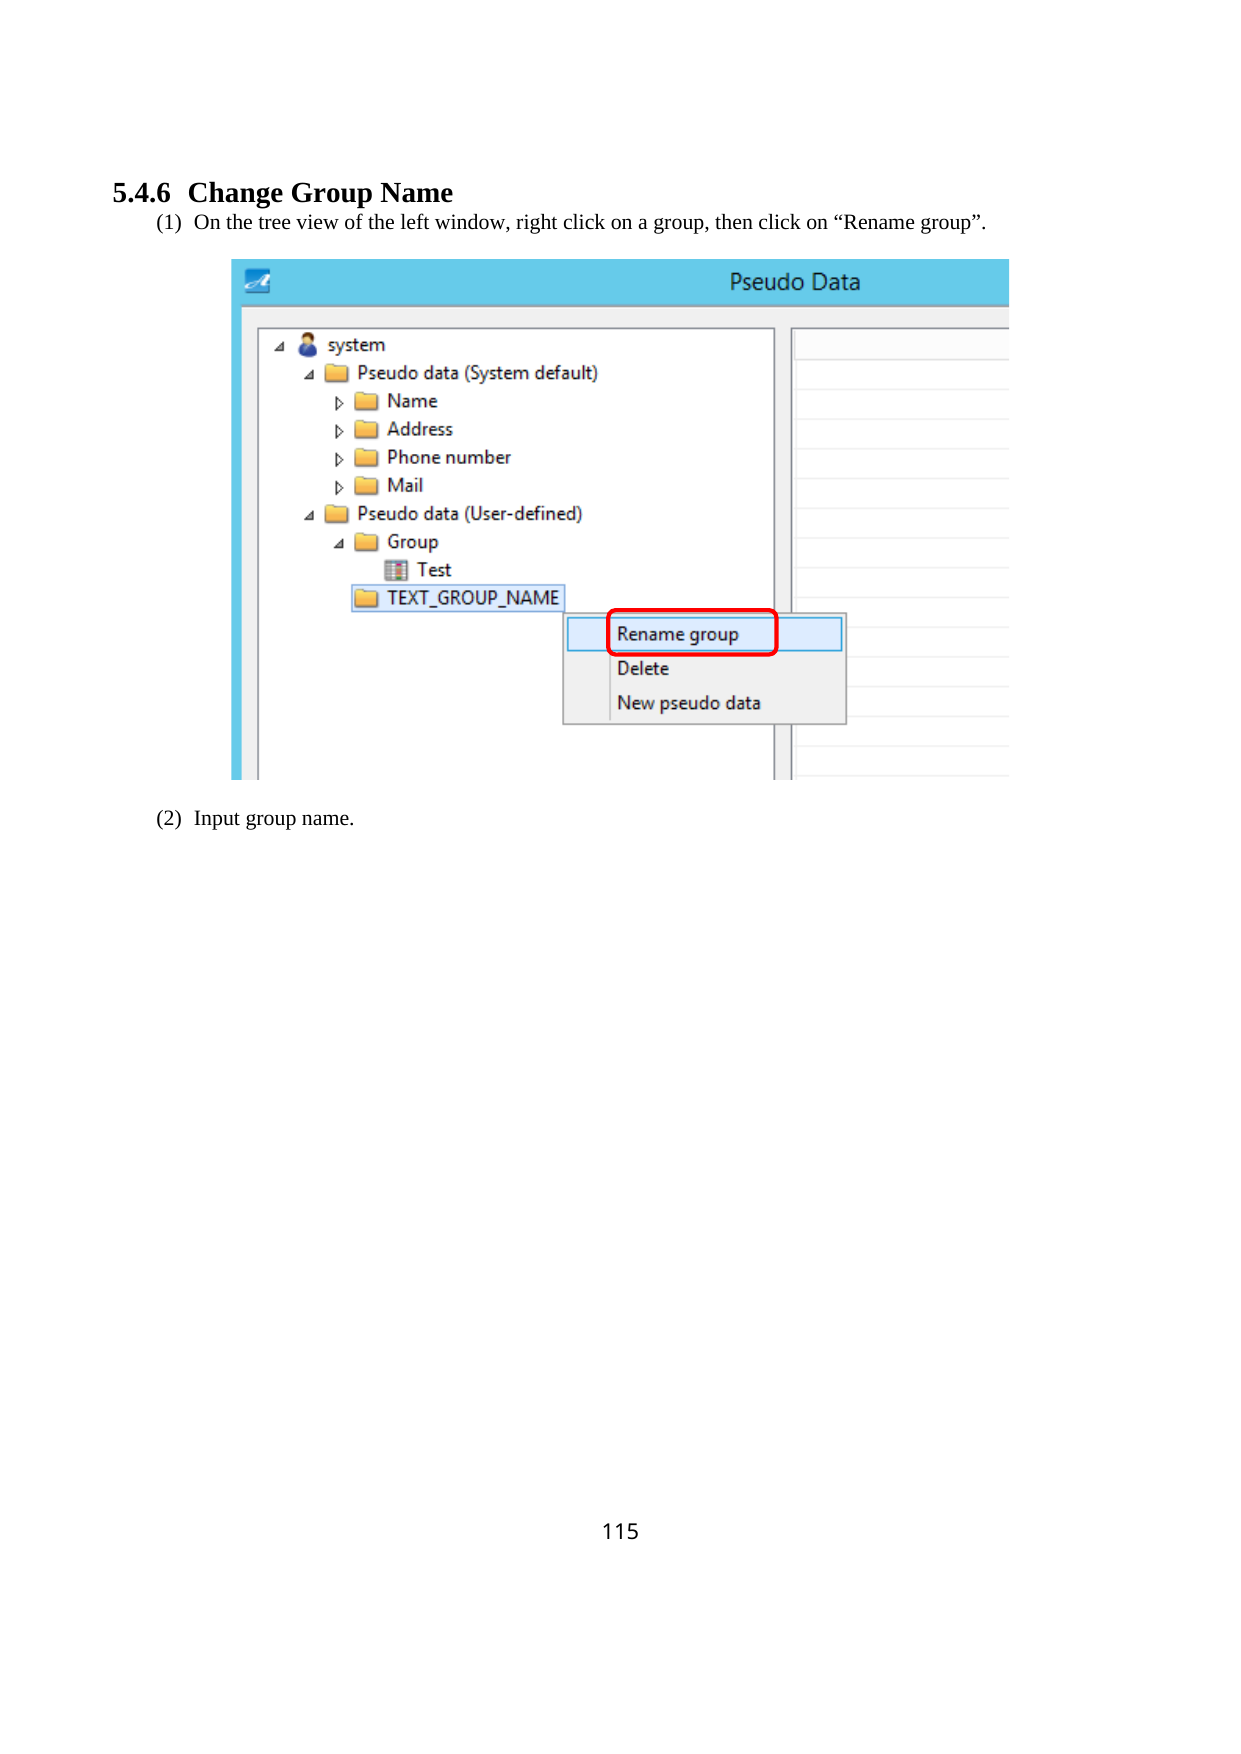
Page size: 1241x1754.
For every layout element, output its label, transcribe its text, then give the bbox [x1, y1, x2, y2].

list Input group name. [156, 805, 1128, 830]
subtitle Change Group Name [112, 175, 1128, 209]
list On the tree view of the left window, right click on a group, then click on “Rename group”. [156, 209, 1128, 234]
picture [231, 259, 1010, 780]
